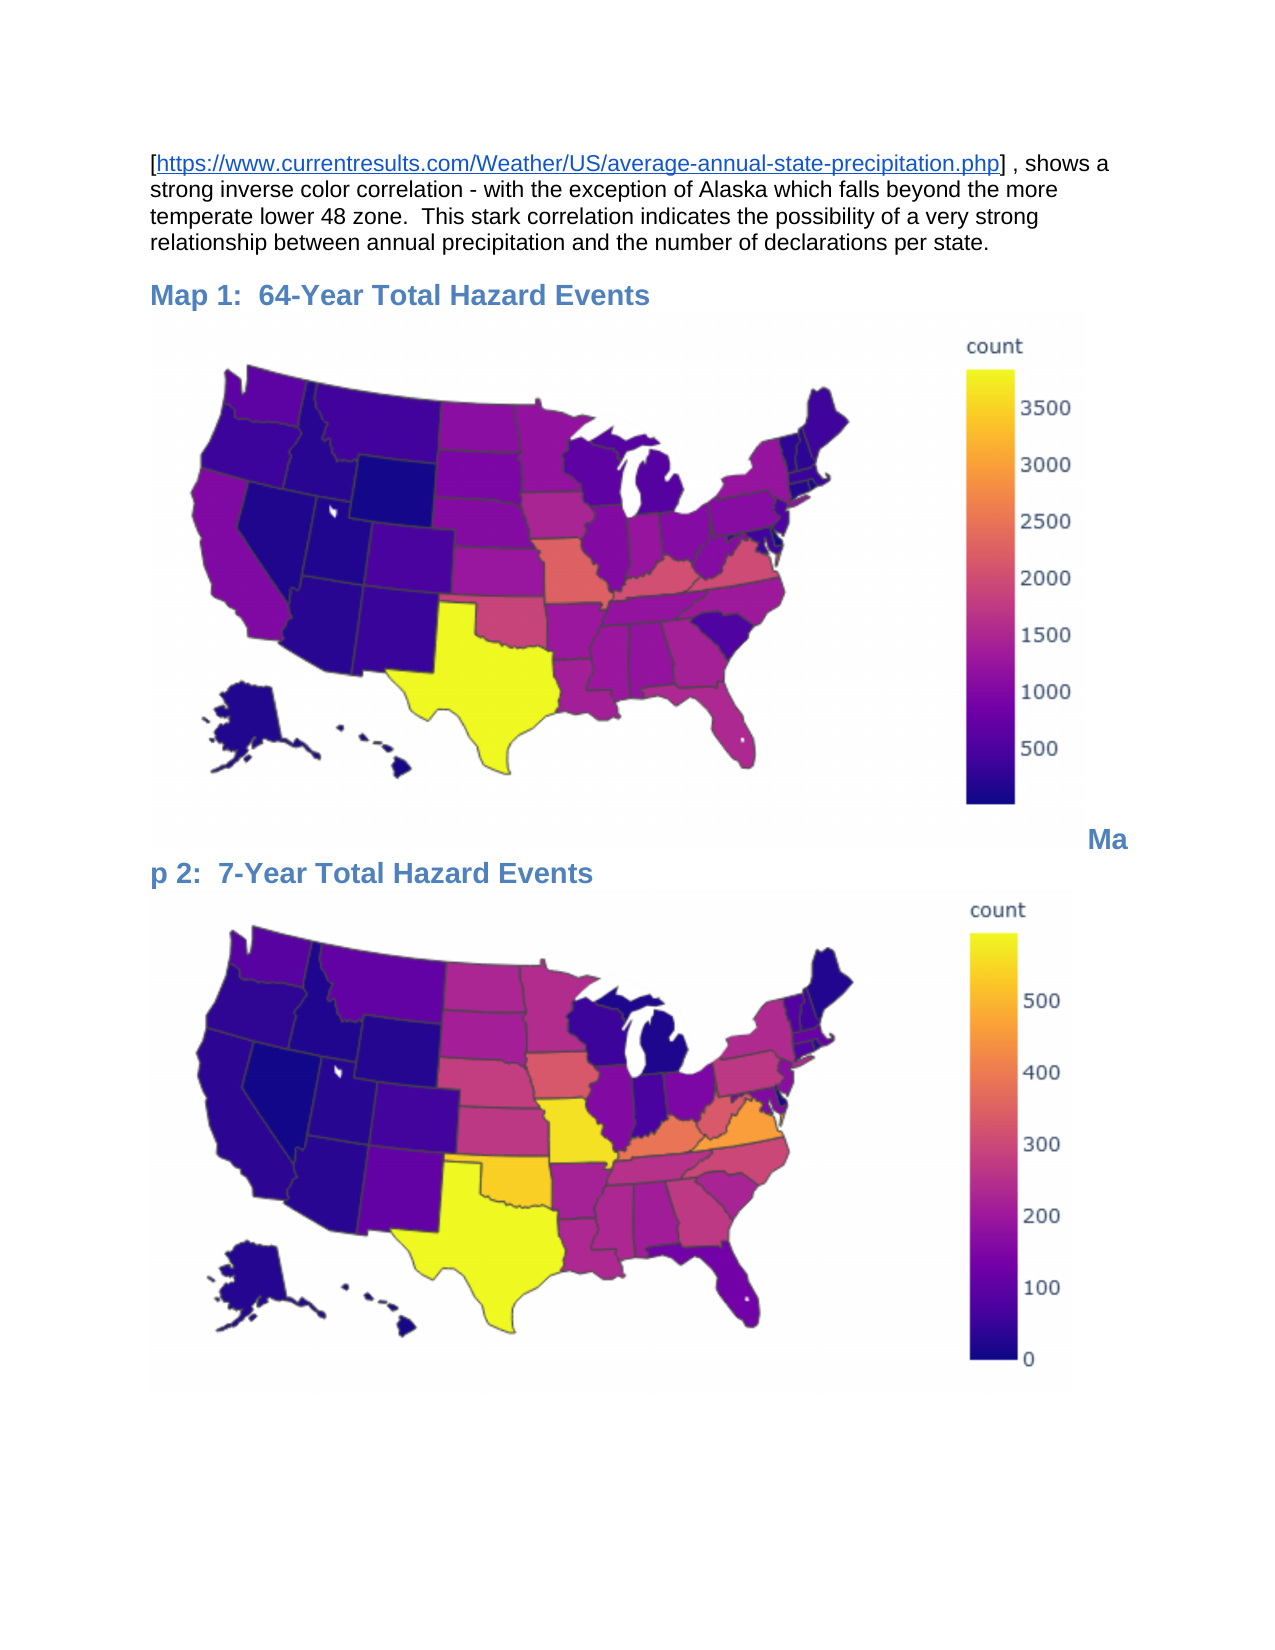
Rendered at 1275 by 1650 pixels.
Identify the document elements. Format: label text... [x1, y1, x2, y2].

picture [150, 311, 1088, 850]
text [150, 150, 1137, 255]
picture [150, 889, 1073, 1396]
